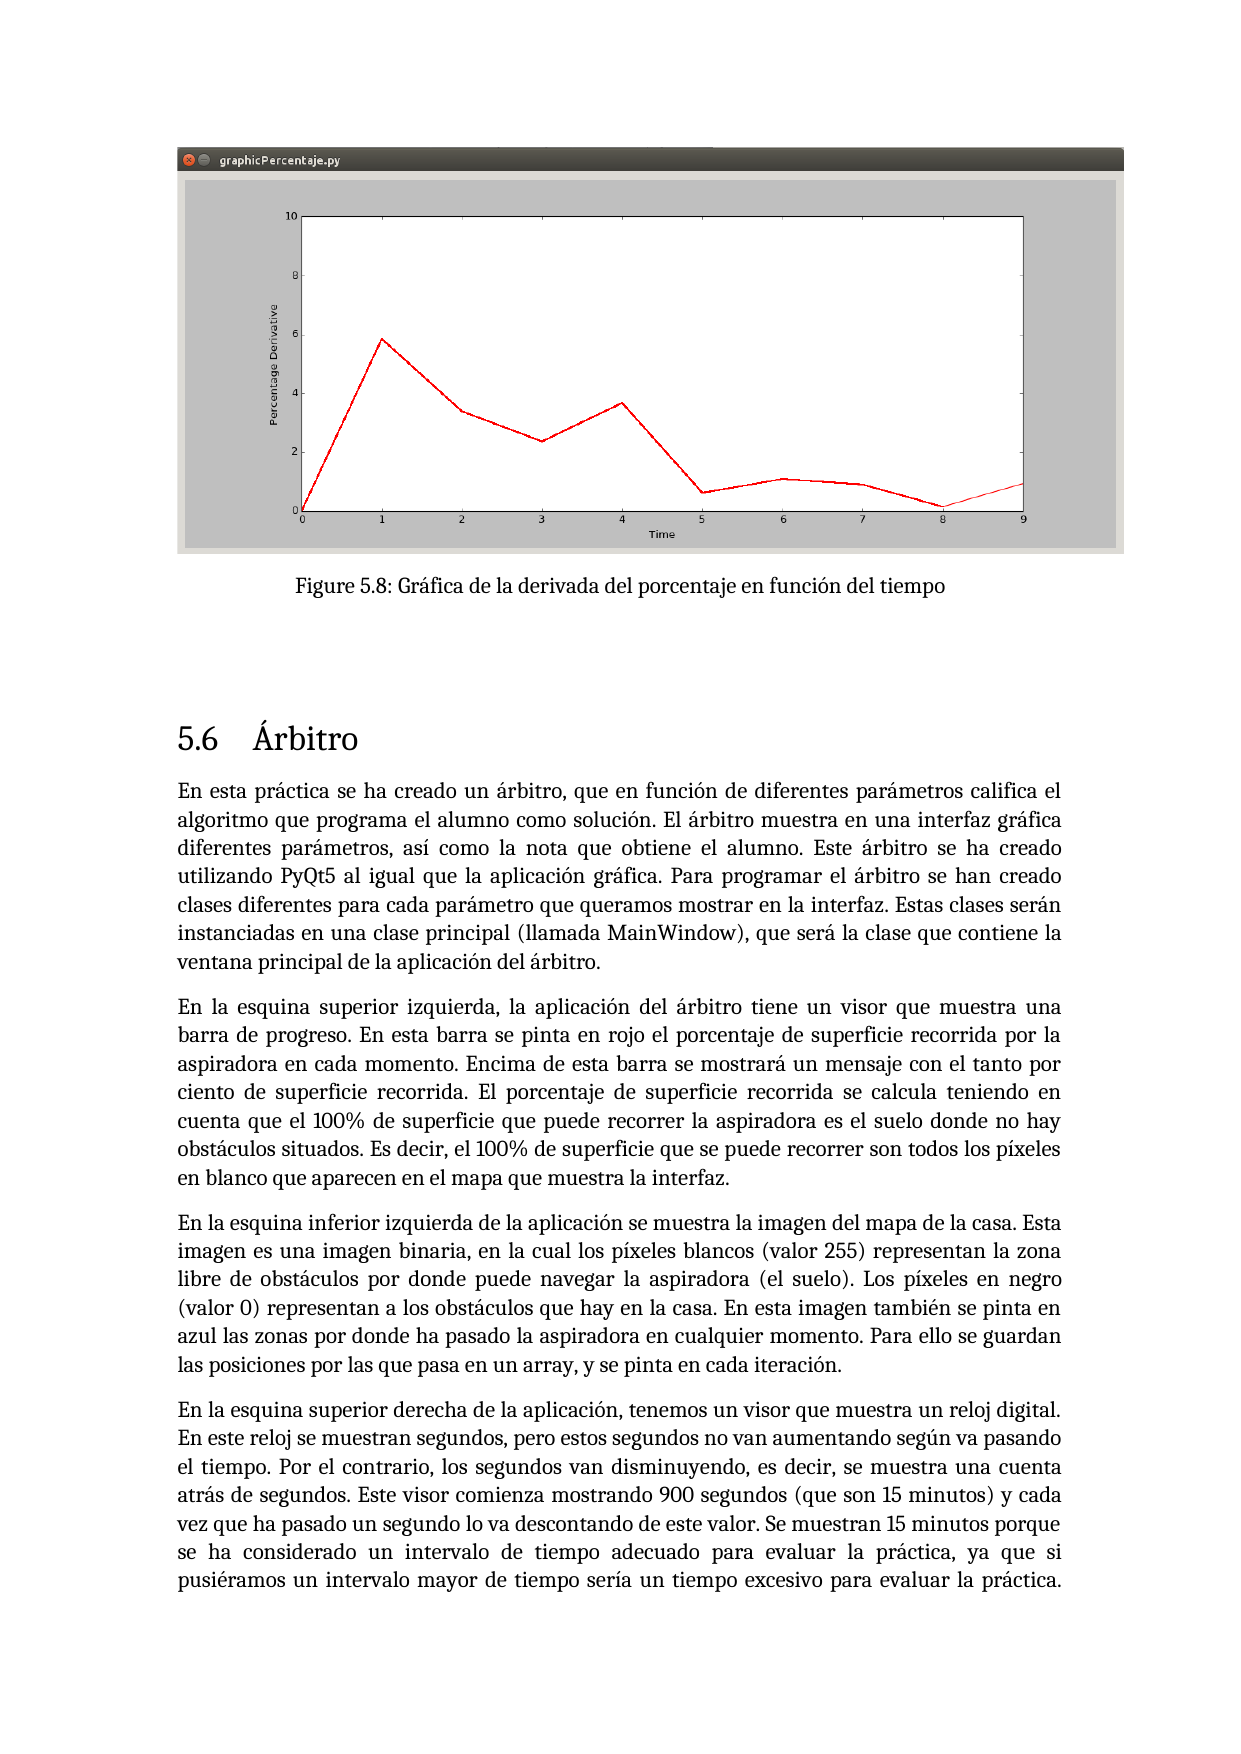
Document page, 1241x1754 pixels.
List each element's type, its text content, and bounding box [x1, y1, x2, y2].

text Figure 5.8: Gráfica de la derivada del porcentaje en función del tiempo [177, 573, 1063, 599]
picture [177, 147, 1124, 554]
list Árbitro [177, 718, 1063, 759]
text En la esquina inferior izquierda de la aplicación se muestra la imagen del mapa de la casa. Esta imagen es una imagen binaria, en la cual los píxeles blancos (valor 255) representan la zona libre de obstáculos por donde puede navegar la aspiradora (el suelo). Los píxeles en negro (valor 0) representan a los obstáculos que hay en la casa. En esta imagen también se pinta en azul las zonas por donde ha pasado la aspiradora en cualquier momento. Para ello se guardan las posiciones por las que pasa en un array, y se pinta en cada iteración. [177, 1209, 1063, 1378]
text En esta práctica se ha creado un árbitro, que en función de diferentes parámetros califica el algoritmo que programa el alumno como solución. El árbitro muestra en una interfaz gráfica diferentes parámetros, así como la nota que obtiene el alumno. Este árbitro se ha creado utilizando PyQt5 al igual que la aplicación gráfica. Para programar el árbitro se han creado clases diferentes para cada parámetro que queramos mostrar en la interfaz. Estas clases serán instanciadas en una clase principal (llamada MainWindow), que será la clase que contiene la ventana principal de la aplicación del árbitro. [177, 778, 1063, 975]
text En la esquina superior izquierda, la aplicación del árbitro tiene un visor que muestra una barra de progreso. En esta barra se pinta en rojo el porcentaje de superficie recorrida por la aspiradora en cada momento. Encima de esta barra se mostrará un mensaje con el tanto por ciento de superficie recorrida. El porcentaje de superficie recorrida se calcula teniendo en cuenta que el 100% de superficie que puede recorrer la aspiradora es el suelo donde no hay obstáculos situados. Es decir, el 100% de superficie que se puede recorrer son todos los píxeles en blanco que aparecen en el mapa que muestra la interfaz. [177, 994, 1063, 1191]
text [177, 1397, 1063, 1594]
